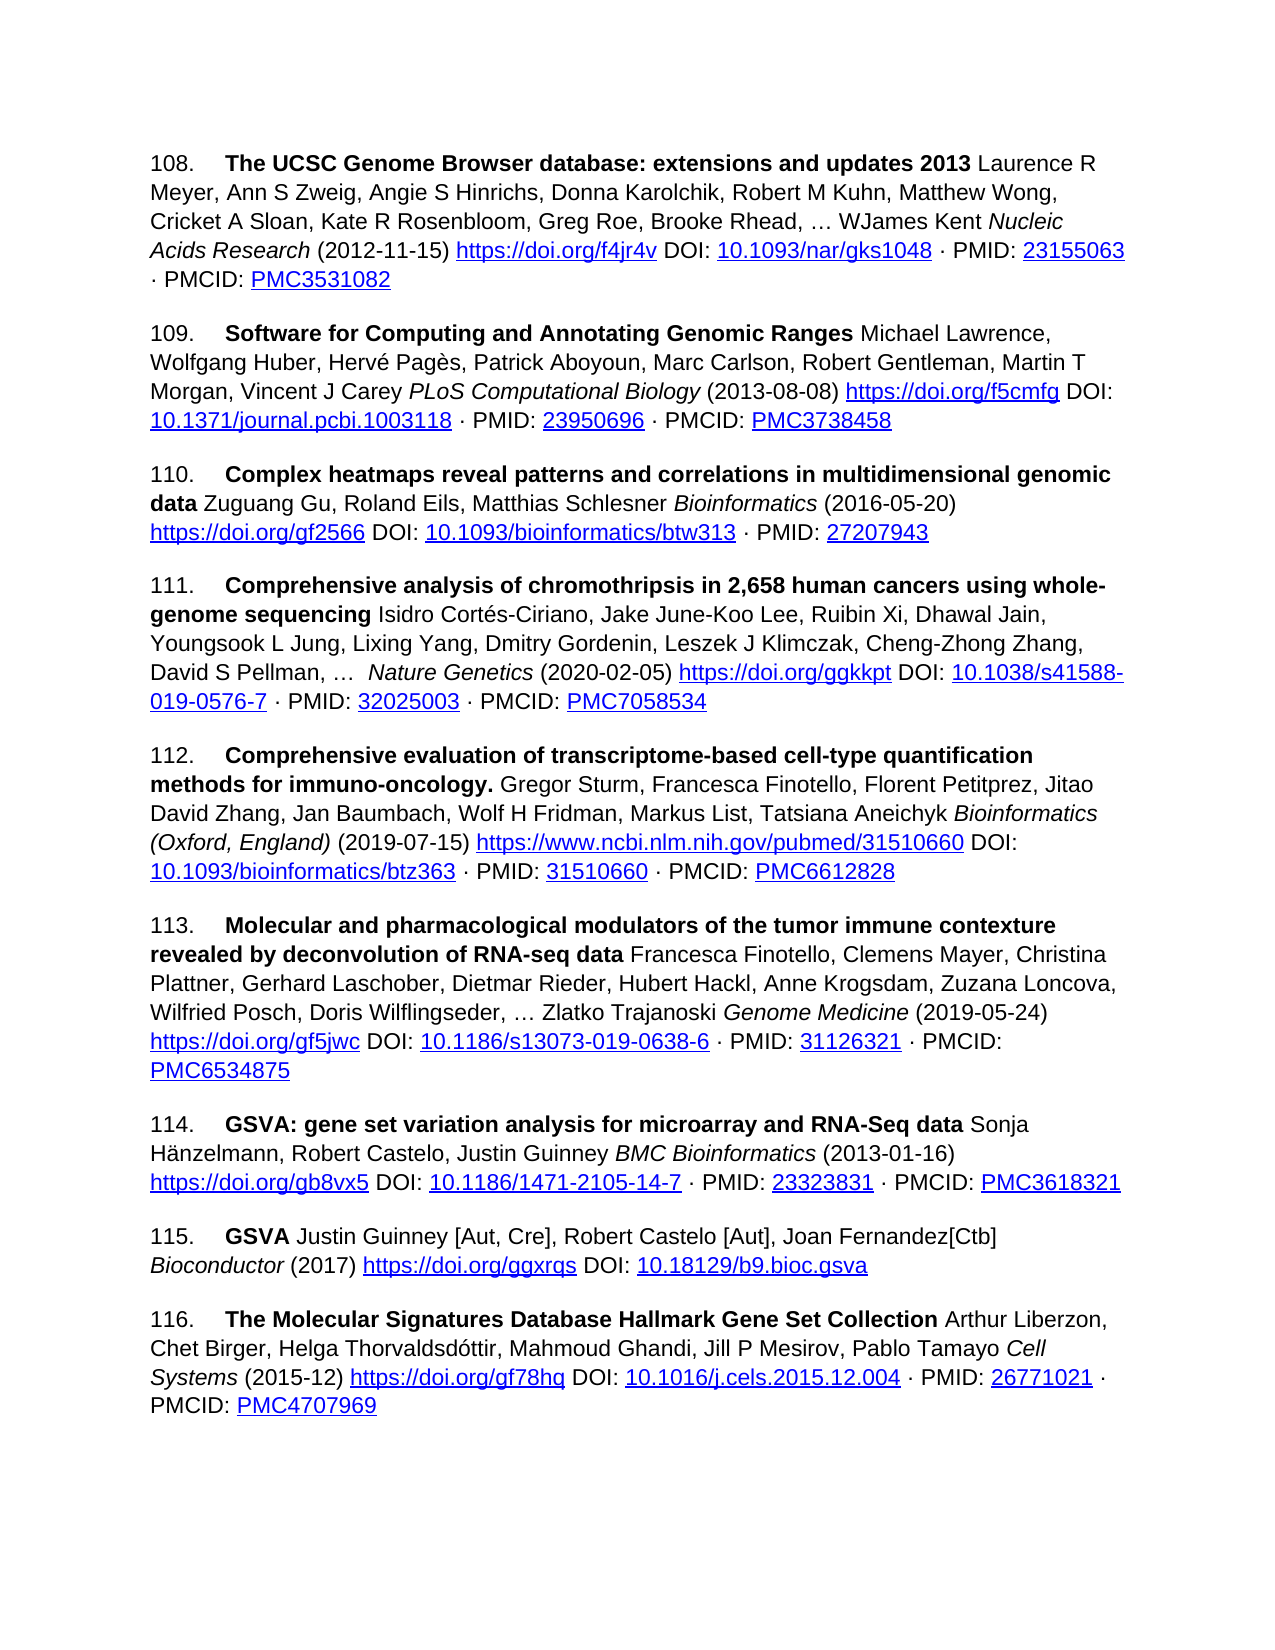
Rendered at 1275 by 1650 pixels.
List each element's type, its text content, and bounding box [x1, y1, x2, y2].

text 114. GSVA: gene set variation analysis for microarray and RNA-Seq data Sonja Hänzelmann, Robert Castelo, Justin Guinney BMC Bioinformatics (2013-01-16) https://doi.org/gb8vx5 DOI: 10.1186/1471-2105-14-7 · PMID: 23323831 · PMCID: PMC3618321 [150, 1111, 1125, 1195]
text 112. Comprehensive evaluation of transcriptome-based cell-type quantification methods for immuno-oncology. Gregor Sturm, Francesca Finotello, Florent Petitprez, Jitao David Zhang, Jan Baumbach, Wolf H Fridman, Markus List, Tatsiana Aneichyk Bioinformatics (Oxford, England) (2019-07-15) https://www.ncbi.nlm.nih.gov/pubmed/31510660 DOI: 10.1093/bioinformatics/btz363 · PMID: 31510660 · PMCID: PMC6612828 [150, 742, 1125, 884]
text 110. Complex heatmaps reveal patterns and correlations in multidimensional genomic data Zuguang Gu, Roland Eils, Matthias Schlesner Bioinformatics (2016-05-20) https://doi.org/gf2566 DOI: 10.1093/bioinformatics/btw313 · PMID: 27207943 [150, 461, 1125, 545]
text 116. The Molecular Signatures Database Hallmark Gene Set Collection Arthur Liberzon, Chet Birger, Helga Thorvaldsdóttir, Mahmoud Ghandi, Jill P Mesirov, Pablo Tamayo Cell Systems (2015-12) https://doi.org/gf78hq DOI: 10.1016/j.cels.2015.12.004 · PMID: 26771021 · PMCID: PMC4707969 [150, 1306, 1125, 1419]
text 109. Software for Computing and Annotating Genomic Ranges Michael Lawrence, Wolfgang Huber, Hervé Pagès, Patrick Aboyoun, Marc Carlson, Robert Gentleman, Martin T Morgan, Vincent J Carey PLoS Computational Biology (2013-08-08) https://doi.org/f5cmfg DOI: 10.1371/journal.pcbi.1003118 · PMID: 23950696 · PMCID: PMC3738458 [150, 320, 1125, 433]
text 108. The UCSC Genome Browser database: extensions and updates 2013 Laurence R Meyer, Ann S Zweig, Angie S Hinrichs, Donna Karolchik, Robert M Kuhn, Matthew Wong, Cricket A Sloan, Kate R Rosenbloom, Greg Roe, Brooke Rhead, … WJames Kent Nucleic Acids Research (2012-11-15) https://doi.org/f4jr4v DOI: 10.1093/nar/gks1048 · PMID: 23155063 · PMCID: PMC3531082 [150, 150, 1125, 292]
text 113. Molecular and pharmacological modulators of the tumor immune contexture revealed by deconvolution of RNA-seq data Francesca Finotello, Clemens Mayer, Christina Plattner, Gerhard Laschober, Dietmar Rieder, Hubert Hackl, Anne Krogsdam, Zuzana Loncova, Wilfried Posch, Doris Wilflingseder, … Zlatko Trajanoski Genome Medicine (2019-05-24) https://doi.org/gf5jwc DOI: 10.1186/s13073-019-0638-6 · PMID: 31126321 · PMCID: PMC6534875 [150, 912, 1125, 1083]
text 115. GSVA Justin Guinney [Aut, Cre], Robert Castelo [Aut], Joan Fernandez[Ctb] Bioconductor (2017) https://doi.org/ggxrqs DOI: 10.18129/b9.bioc.gsva [150, 1223, 1125, 1278]
text 111. Comprehensive analysis of chromothripsis in 2,658 human cancers using whole-genome sequencing Isidro Cortés-Ciriano, Jake June-Koo Lee, Ruibin Xi, Dhawal Jain, Youngsook L Jung, Lixing Yang, Dmitry Gordenin, Leszek J Klimczak, Cheng-Zhong Zhang, David S Pellman, … Nature Genetics (2020-02-05) https://doi.org/ggkkpt DOI: 10.1038/s41588-019-0576-7 · PMID: 32025003 · PMCID: PMC7058534 [150, 572, 1125, 715]
